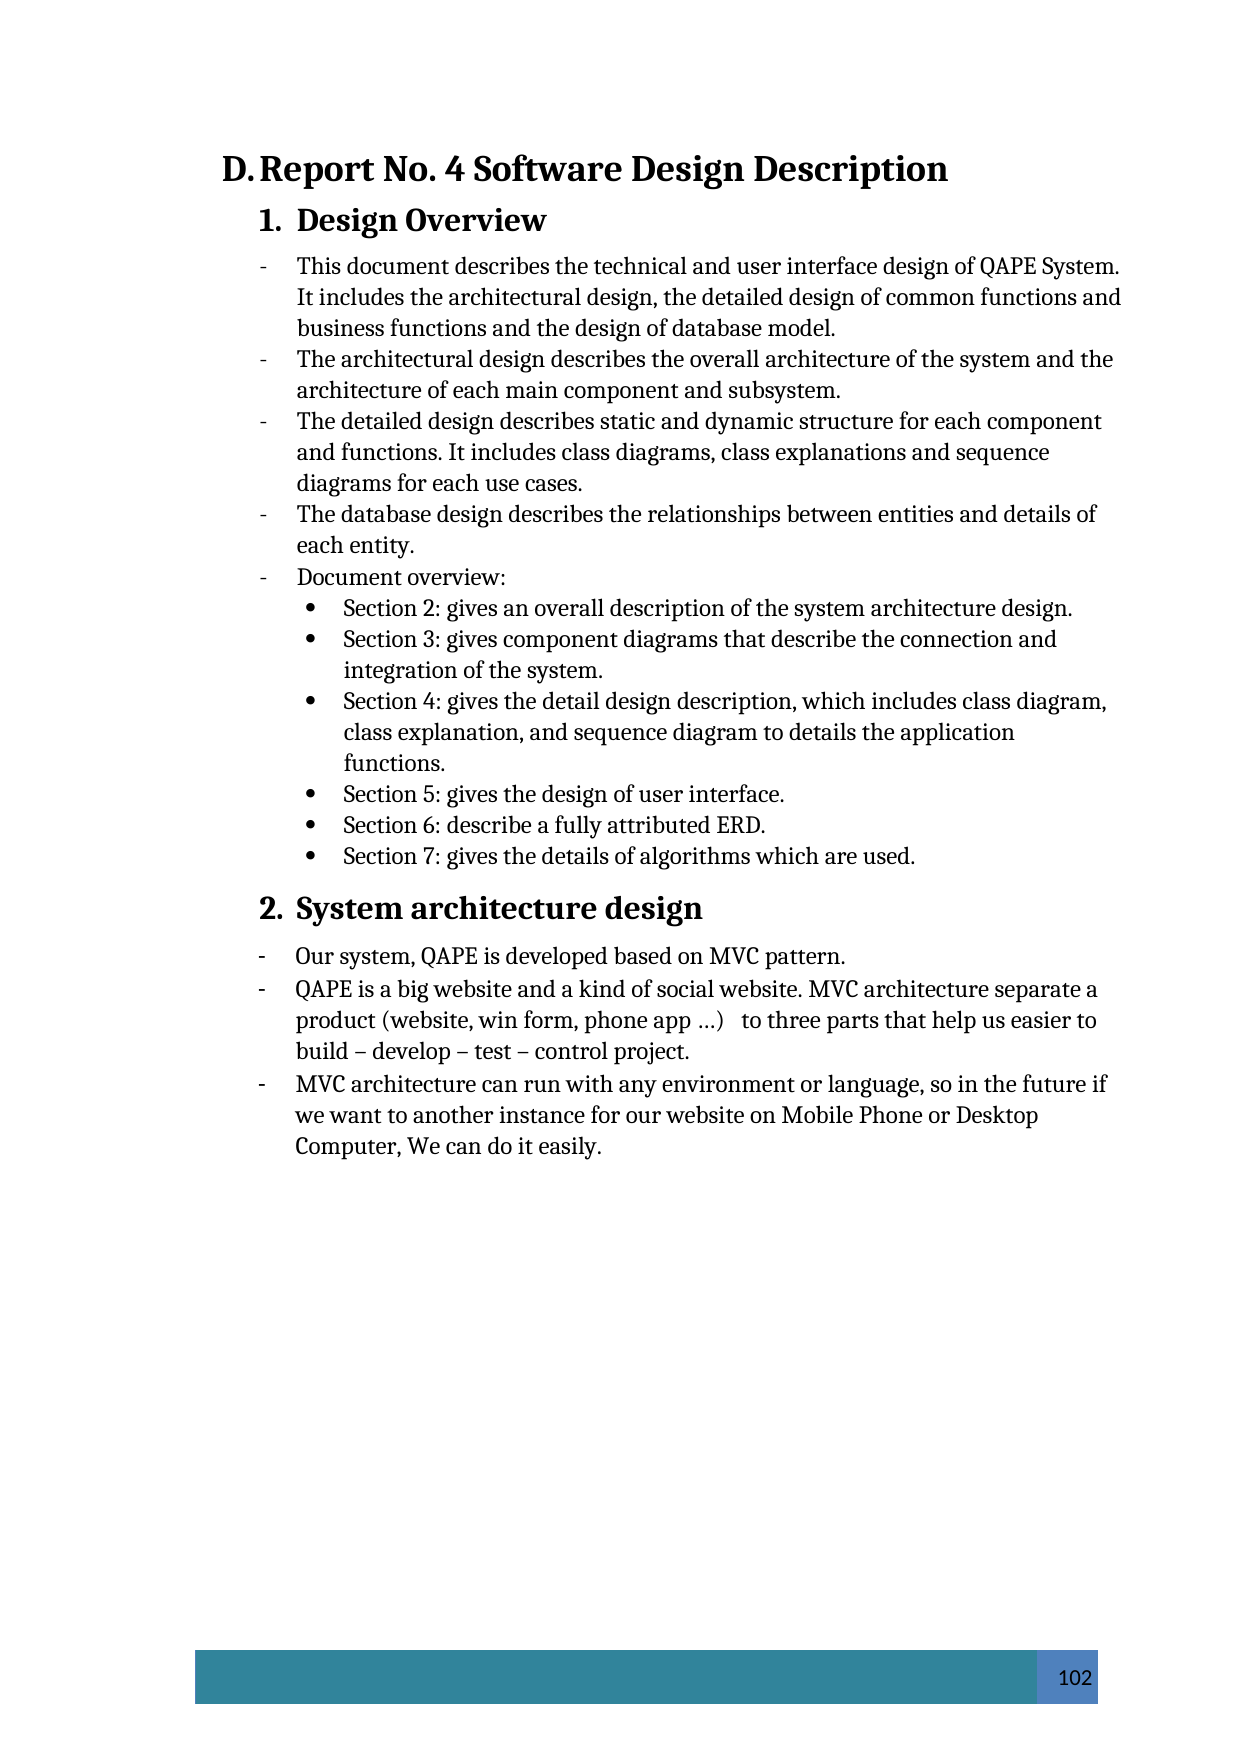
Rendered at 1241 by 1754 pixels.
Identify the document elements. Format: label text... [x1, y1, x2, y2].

list The database design describes the relationships between entities and details of each entity. [259, 500, 1122, 560]
list Section 5: gives the design of user interface. [306, 780, 1122, 808]
subtitle System architecture design [259, 889, 1122, 928]
list Section 2: gives an overall description of the system architecture design. [306, 593, 1122, 622]
subtitle Design Overview [259, 201, 1122, 239]
list Section 6: describe a fully attributed ERD. [306, 811, 1122, 839]
list The architectural design describes the overall architecture of the system and the architecture of each main component and subsystem. [259, 345, 1122, 405]
subtitle Report No. 4 Software Design Description [222, 148, 1122, 191]
list Document overview: [259, 562, 1122, 591]
list QAPE is a big website and a kind of social website. MVC architecture separate a product (website, win form, phone app …) to three parts that help us easier to build – develop – test – control project. [258, 973, 1122, 1066]
list Our system, QAPE is developed based on MVC pattern. [258, 940, 1122, 971]
list Section 3: gives component diagrams that describe the connection and integration of the system. [306, 624, 1122, 684]
list MVC architecture can run with any environment or language, so in the future if we want to another instance for our website on Mobile Phone or Desktop Computer, We can do it easily. [258, 1068, 1122, 1161]
list The detailed design describes static and dynamic structure for each component and functions. It includes class diagrams, class explanations and sequence diagrams for each use cases. [259, 407, 1122, 498]
list This document describes the technical and user interface design of QAPE System. It includes the architectural design, the detailed design of common functions and business functions and the design of database model. [259, 252, 1122, 343]
list Section 4: gives the detail design description, which includes class diagram, class explanation, and sequence diagram to details the application functions. [306, 687, 1122, 777]
list Section 7: gives the details of algorithms which are used. [306, 842, 1122, 871]
